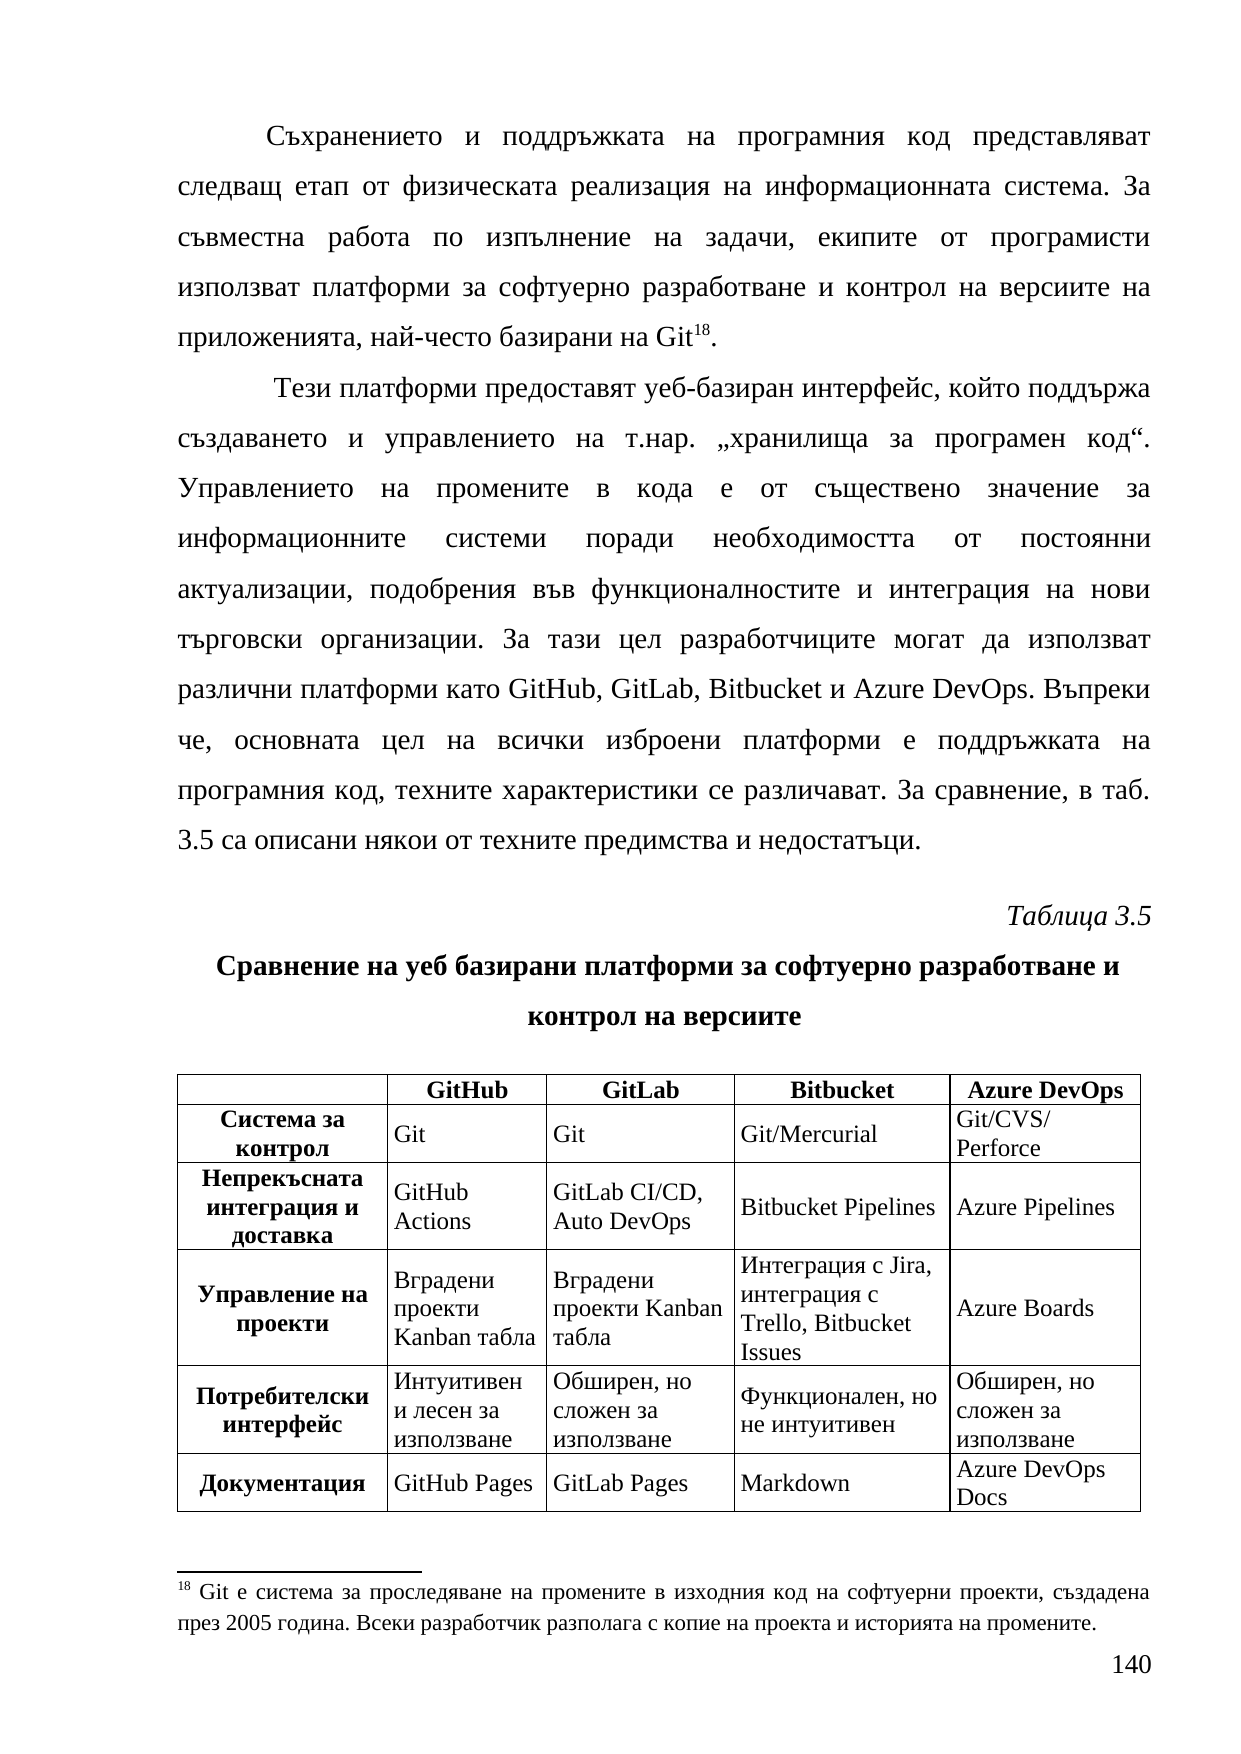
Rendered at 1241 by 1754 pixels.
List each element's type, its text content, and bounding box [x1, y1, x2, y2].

title Сравнение на уеб базирани платформи за софтуерно разработване и контрол на версиите [177, 948, 1152, 1032]
text Съхранението и поддръжката на програмния код представляват следващ етап от физическата реализация на информационната система. За съвместна работа по изпълнение на задачи, екипите от програмисти използват платформи за софтуерно разработване и контрол на версиите на приложенията, най-често базирани на Git. [177, 118, 1152, 353]
table_cell Вградени проекти Kanban табла [547, 1250, 734, 1365]
table_header GitLab [547, 1075, 734, 1103]
title Таблица 3.5 [177, 898, 1152, 931]
table_cell GitLab Pages [547, 1454, 734, 1511]
table_cell GitHub Actions [388, 1163, 546, 1249]
table_header Bitbucket [735, 1075, 949, 1103]
table_cell GitHub Pages [388, 1454, 546, 1511]
table_cell Bitbucket Pipelines [735, 1163, 949, 1249]
table_cell Непрекъсната интеграция и доставка [178, 1163, 387, 1249]
table_cell Azure DevOps Docs [951, 1454, 1140, 1511]
table_cell Azure Boards [951, 1250, 1140, 1365]
table_cell Git/CVS/ Perforce [951, 1105, 1140, 1162]
table_cell Система за контрол [178, 1105, 387, 1162]
table_header [178, 1075, 387, 1103]
table_cell Git [388, 1105, 546, 1162]
table_cell Git [547, 1105, 734, 1162]
table_cell Обширен, но сложен за използване [547, 1366, 734, 1453]
table_cell Вградени проекти Kanban табла [388, 1250, 546, 1365]
table_cell Документация [178, 1454, 387, 1511]
table_cell Git/Mercurial [735, 1105, 949, 1162]
table_cell Azure Pipelines [951, 1163, 1140, 1249]
table_header Azure DevOps [951, 1075, 1140, 1103]
table_cell GitLab CI/CD, Auto DevOps [547, 1163, 734, 1249]
table_cell Интуитивен и лесен за използване [388, 1366, 546, 1453]
table_cell Обширен, но сложен за използване [951, 1366, 1140, 1453]
table_header GitHub [388, 1075, 546, 1103]
table_cell Функционален, но не интуитивен [735, 1366, 949, 1453]
table_cell Интеграция с Jira, интеграция с Trello, Bitbucket Issues [735, 1250, 949, 1365]
text Тези платформи предоставят уеб-базиран интерфейс, който поддържа създаването и управлението на т.нар. „хранилища за програмен код“. Управлението на промените в кода е от съществено значение за информационните системи поради необходимостта от постоянни актуализации, подобрения във функционалностите и интеграция на нови търговски организации. За тази цел разработчиците могат да използват различни платформи като GitHub, GitLab, Bitbucket и Azure DevOps. Въпреки че, основната цел на всички изброени платформи е поддръжката на програмния код, техните характеристики се различават. За сравнение, в таб. 3.5 са описани някои от техните предимства и недостатъци. [177, 370, 1152, 856]
table_cell Markdown [735, 1454, 949, 1511]
table_cell Управление на проекти [178, 1250, 387, 1365]
table_cell Потребителски интерфейс [178, 1366, 387, 1453]
